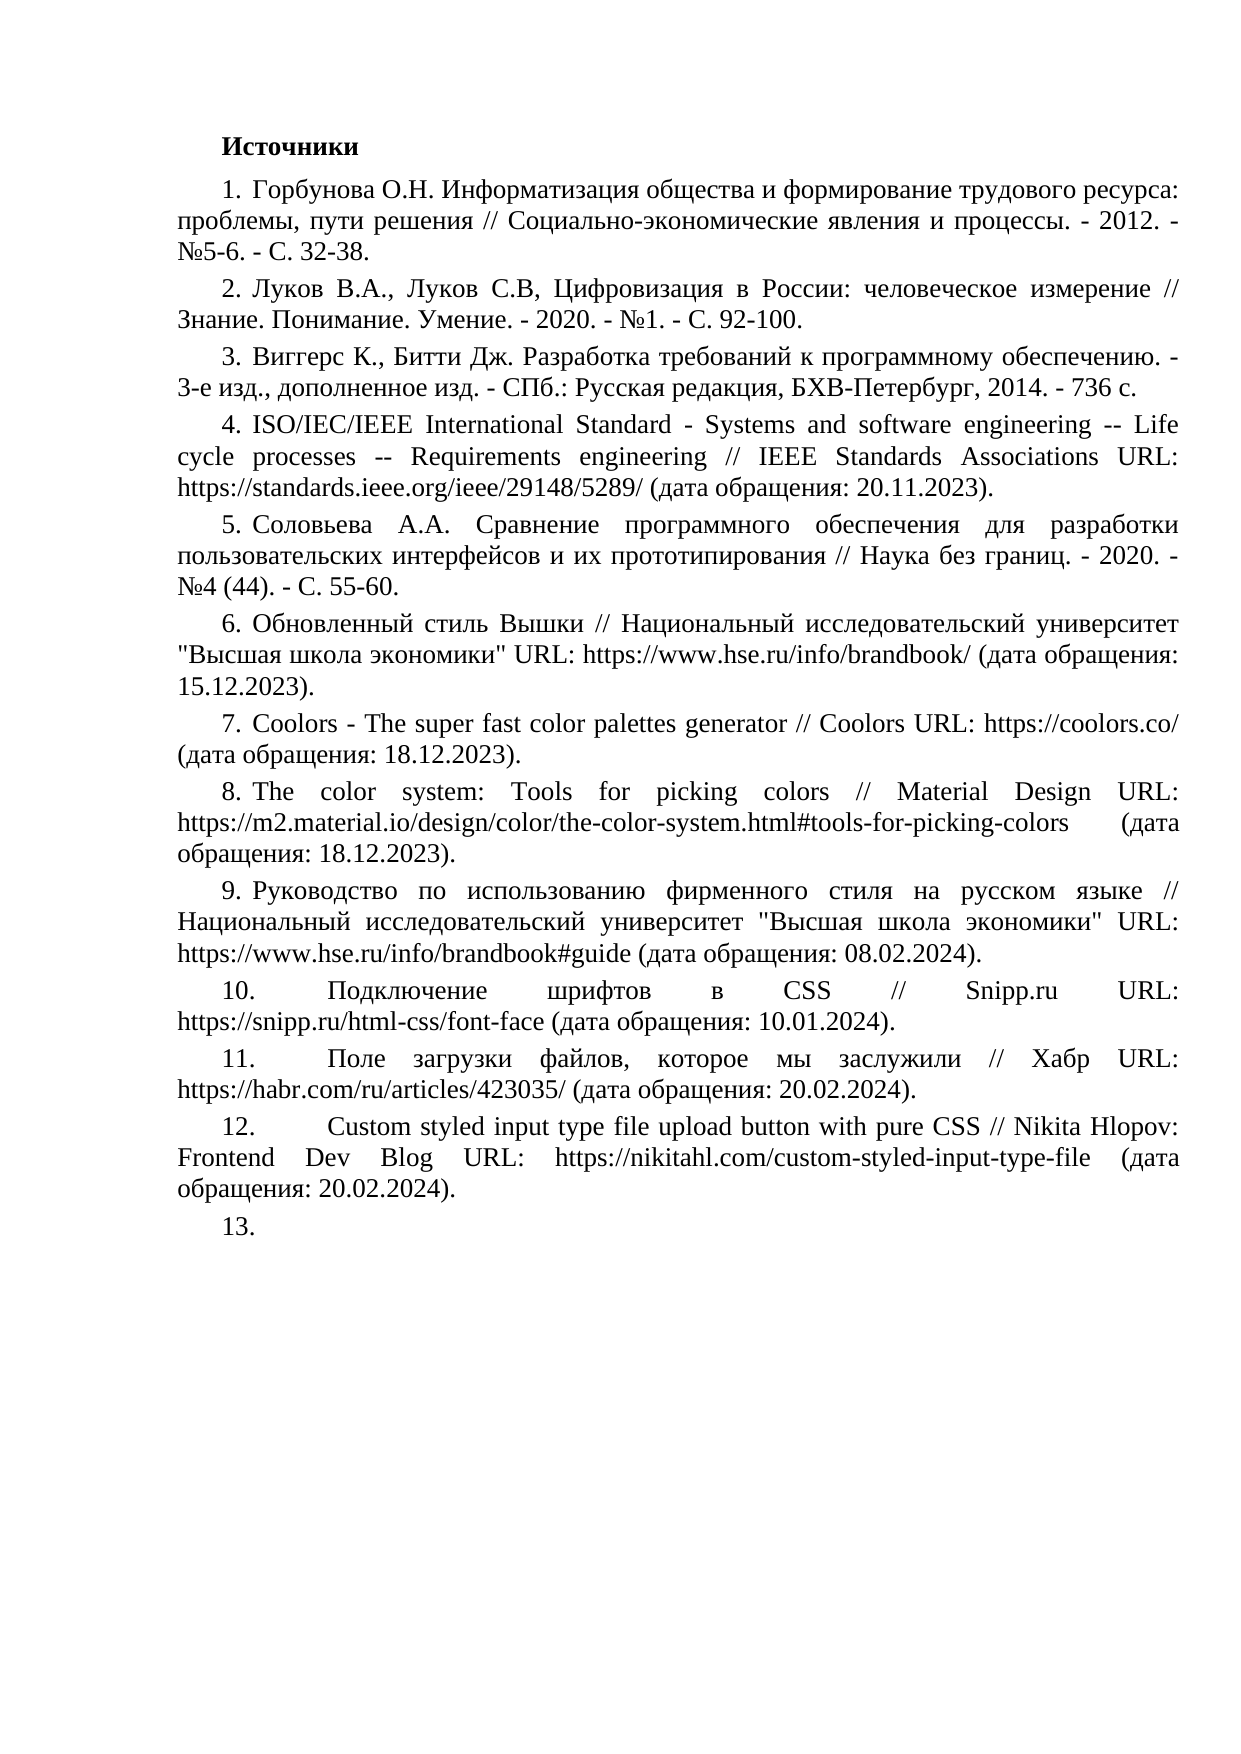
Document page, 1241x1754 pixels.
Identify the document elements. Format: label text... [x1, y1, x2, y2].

list Руководство по использованию фирменного стиля на русском языке // Национальный исследовательский университет "Высшая школа экономики" URL: https://www.hse.ru/info/brandbook#guide (дата обращения: 08.02.2024). [177, 874, 1180, 968]
list Подключение шрифтов в CSS // Snipp.ru URL: https://snipp.ru/html-css/font-face (дата обращения: 10.01.2024). [177, 974, 1180, 1036]
list Custom styled input type file upload button with pure CSS // Nikita Hlopov: Frontend Dev Blog URL: https://nikitahl.com/custom-styled-input-type-file (дата обращения: 20.02.2024). [177, 1110, 1180, 1204]
list Луков В.А., Луков С.В, Цифровизация в России: человеческое измерение // Знание. Понимание. Умение. - 2020. - №1. - С. 92-100. [177, 272, 1180, 334]
list Соловьева А.А. Сравнение программного обеспечения для разработки пользовательских интерфейсов и их прототипирования // Наука без границ. - 2020. - №4 (44). - С. 55-60. [177, 508, 1180, 601]
list Виггерс К., Битти Дж. Разработка требований к программному обеспечению. - 3-е изд., дополненное изд. - СПб.: Русская редакция, БХВ-Петербург, 2014. - 736 с. [177, 340, 1180, 403]
subtitle Источники [177, 130, 1180, 161]
list Обновленный стиль Вышки // Национальный исследовательский университет "Высшая школа экономики" URL: https://www.hse.ru/info/brandbook/ (дата обращения: 15.12.2023). [177, 607, 1180, 701]
list Coolors - The super fast color palettes generator // Coolors URL: https://coolors.co/ (дата обращения: 18.12.2023). [177, 707, 1180, 769]
list ISO/IEC/IEEE International Standard - Systems and software engineering -- Life cycle processes -- Requirements engineering // IEEE Standards Associations URL: https://standards.ieee.org/ieee/29148/5289/ (дата обращения: 20.11.2023). [177, 409, 1180, 502]
list The color system: Tools for picking colors // Material Design URL: https://m2.material.io/design/color/the-color-system.html#tools-for-picking-colors (дата обращения: 18.12.2023). [177, 775, 1180, 868]
list Горбунова О.Н. Информатизация общества и формирование трудового ресурса: проблемы, пути решения // Социально-экономические явления и процессы. - 2012. - №5-6. - С. 32-38. [177, 173, 1180, 266]
list Поле загрузки файлов, которое мы заслужили // Хабр URL: https://habr.com/ru/articles/423035/ (дата обращения: 20.02.2024). [177, 1042, 1180, 1104]
